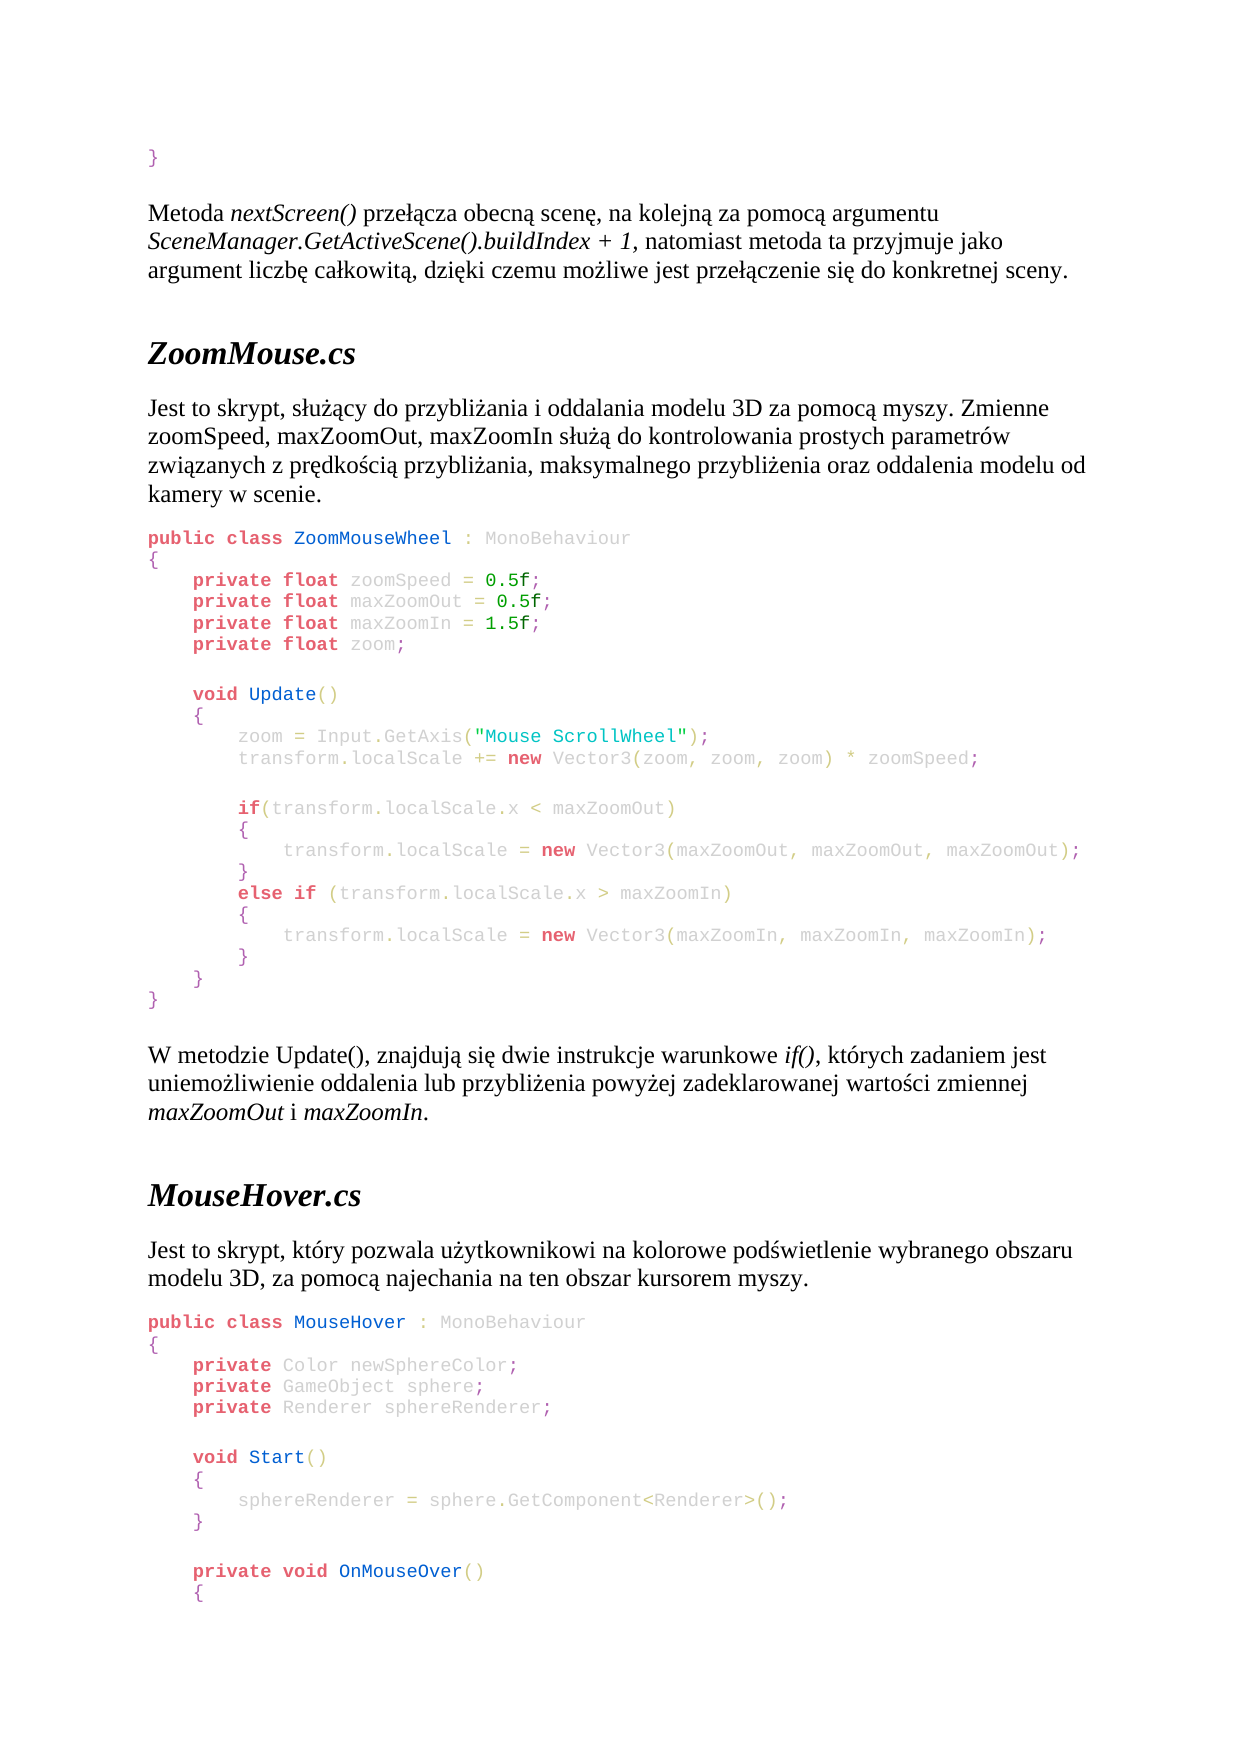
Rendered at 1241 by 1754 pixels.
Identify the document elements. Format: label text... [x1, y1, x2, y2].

text W metodzie Update(), znajdują się dwie instrukcje warunkowe if(), których zadaniem jest uniemożliwienie oddalenia lub przybliżenia powyżej zadeklarowanej wartości zmiennej maxZoomOut i maxZoomIn. [148, 1040, 1093, 1126]
text private Color newSphereColor; [148, 1356, 1093, 1377]
text { [148, 820, 1093, 841]
text MouseHover.cs [148, 1176, 1093, 1214]
text private void OnMouseOver() [148, 1562, 1093, 1583]
text transform.localScale = new Vector3(maxZoomOut, maxZoomOut, maxZoomOut); [148, 841, 1093, 862]
text private float maxZoomOut = 0.5f; [148, 592, 1093, 613]
text private GameObject sphere; [148, 1377, 1093, 1398]
text void Start() [148, 1448, 1093, 1469]
text } [148, 1512, 1093, 1533]
text { [148, 550, 1093, 571]
text ZoomMouse.cs [148, 333, 1093, 372]
text } [148, 862, 1093, 883]
text { [148, 905, 1093, 926]
text if(transform.localScale.x < maxZoomOut) [148, 798, 1093, 820]
text void Update() [148, 685, 1093, 706]
text { [148, 706, 1093, 727]
text Jest to skrypt, służący do przybliżania i oddalania modelu 3D za pomocą myszy. Zmienne zoomSpeed, maxZoomOut, maxZoomIn służą do kontrolowania prostych parametrów związanych z prędkością przybliżania, maksymalnego przybliżenia oraz oddalenia modelu od kamery w scenie. [148, 393, 1093, 508]
text Metoda nextScreen() przełącza obecną scenę, na kolejną za pomocą argumentu SceneManager.GetActiveScene().buildIndex + 1, natomiast metoda ta przyjmuje jako argument liczbę całkowitą, dzięki czemu możliwe jest przełączenie się do konkretnej sceny. [148, 198, 1093, 284]
text Jest to skrypt, który pozwala użytkownikowi na kolorowe podświetlenie wybranego obszaru modelu 3D, za pomocą najechania na ten obszar kursorem myszy. [148, 1235, 1093, 1292]
text zoom = Input.GetAxis("Mouse ScrollWheel"); [148, 727, 1093, 748]
text } [148, 990, 1093, 1011]
text } [148, 968, 1093, 990]
text public class ZoomMouseWheel : MonoBehaviour [148, 528, 1093, 550]
text public class MouseHover : MonoBehaviour [148, 1313, 1093, 1334]
text transform.localScale += new Vector3(zoom, zoom, zoom) * zoomSpeed; [148, 748, 1093, 770]
text { [148, 1334, 1093, 1356]
text transform.localScale = new Vector3(maxZoomIn, maxZoomIn, maxZoomIn); [148, 926, 1093, 947]
text else if (transform.localScale.x > maxZoomIn) [148, 883, 1093, 905]
text { [148, 1469, 1093, 1491]
text { [148, 1583, 1093, 1604]
text } [148, 947, 1093, 968]
text } [148, 148, 1093, 169]
text private Renderer sphereRenderer; [148, 1398, 1093, 1419]
text private float zoomSpeed = 0.5f; [148, 571, 1093, 592]
text sphereRenderer = sphere.GetComponent<Renderer>(); [148, 1491, 1093, 1512]
text private float zoom; [148, 635, 1093, 656]
text private float maxZoomIn = 1.5f; [148, 613, 1093, 635]
